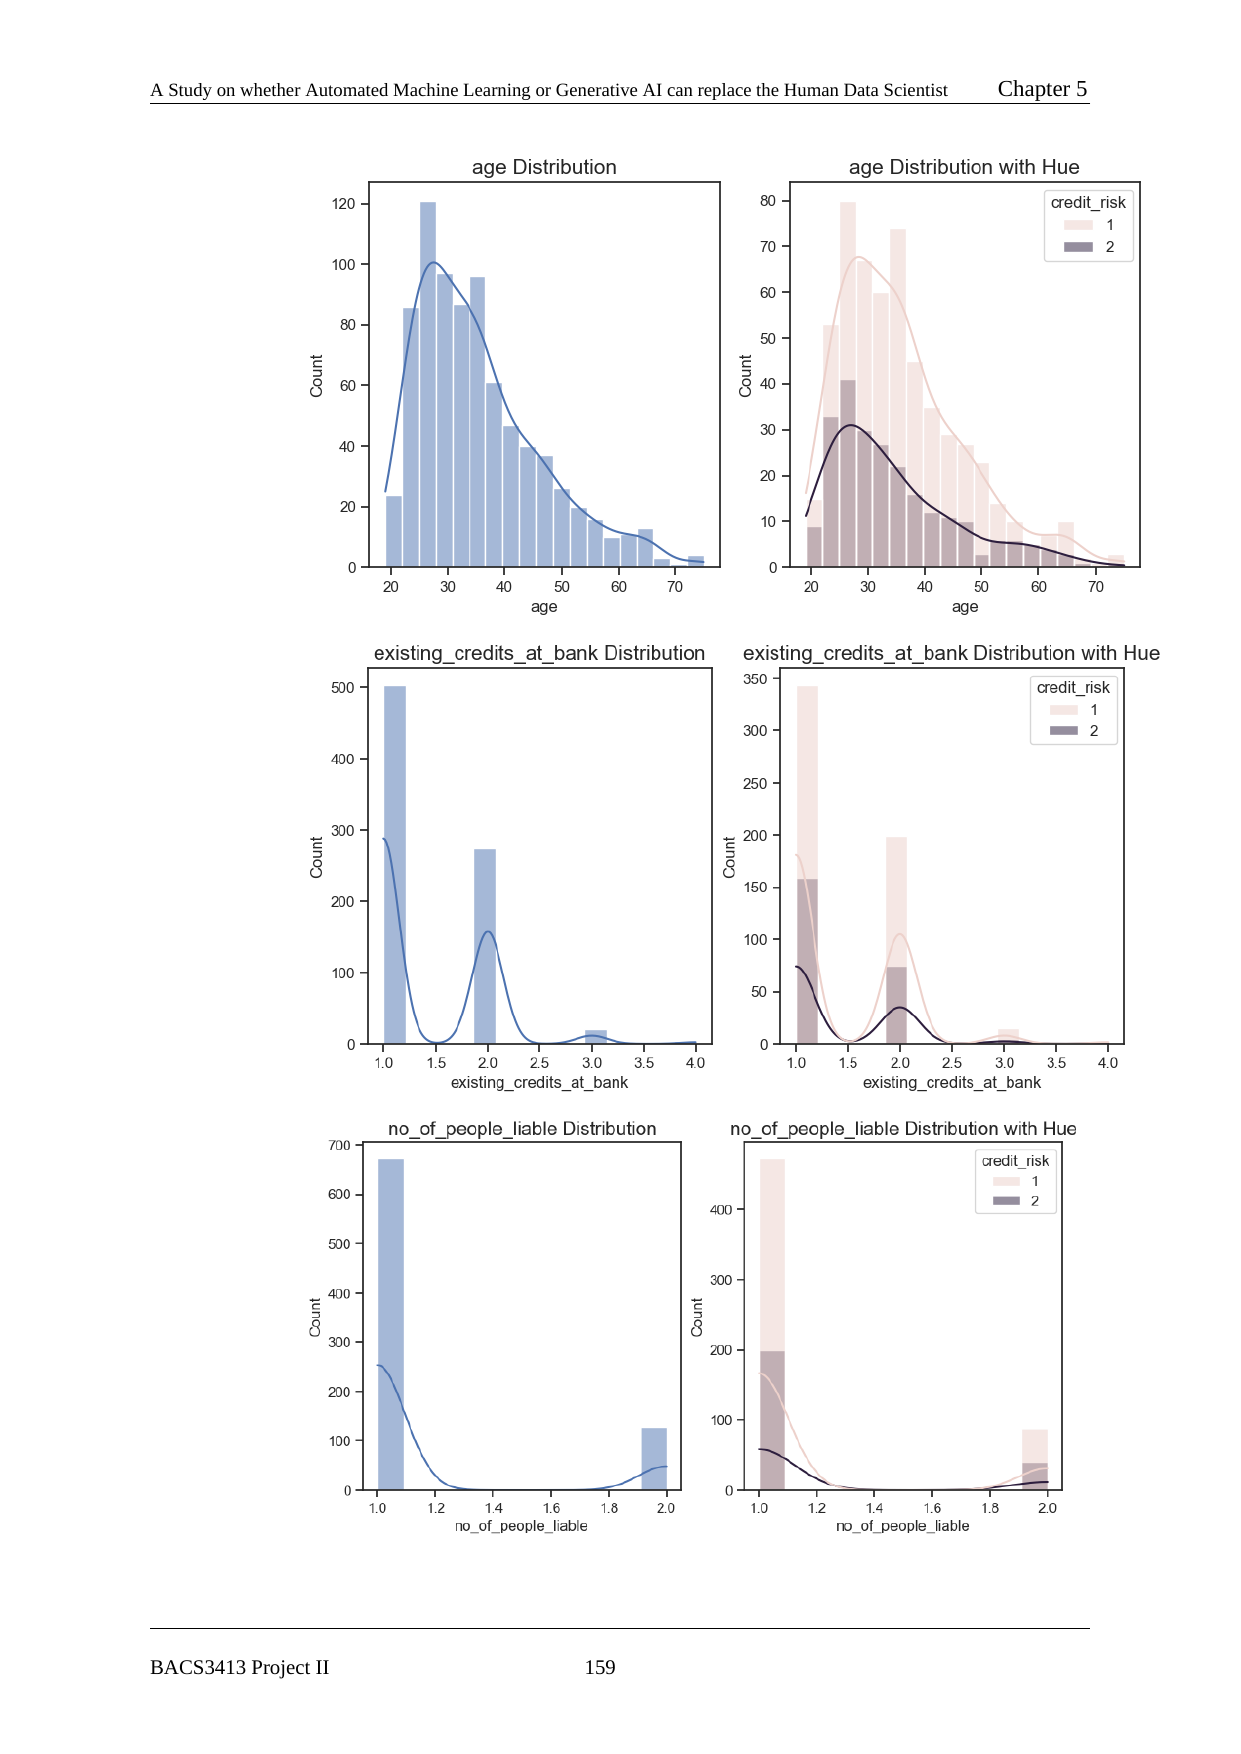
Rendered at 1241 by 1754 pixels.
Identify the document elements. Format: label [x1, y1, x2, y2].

picture [300, 1112, 1085, 1542]
picture [300, 635, 1169, 1100]
picture [300, 150, 1149, 624]
